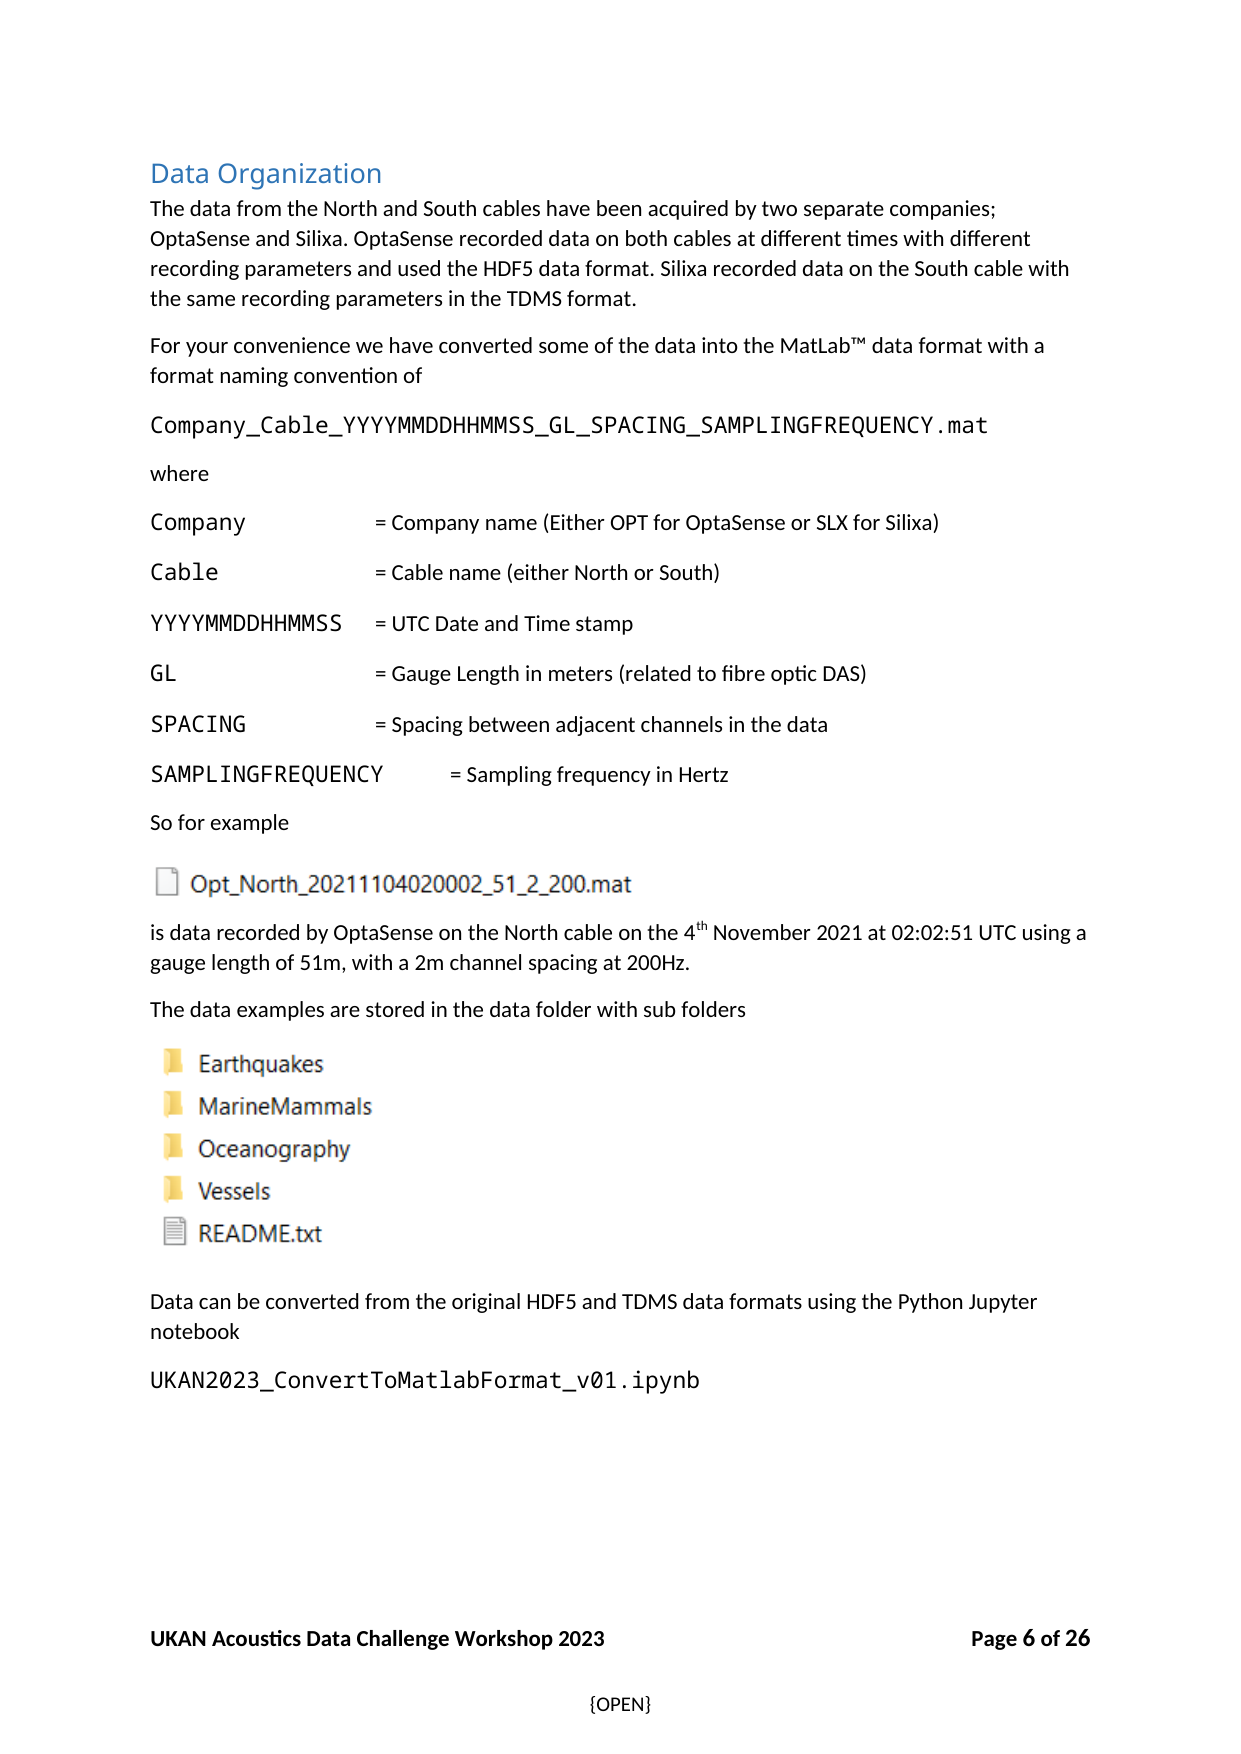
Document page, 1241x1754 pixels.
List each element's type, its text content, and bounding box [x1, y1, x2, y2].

text UKAN2023_ConvertToMatlabFormat_v01.ipynb [150, 1364, 1090, 1396]
text YYYYMMDDHHMMSS = UTC Date and Time stamp [150, 607, 1090, 638]
text The data examples are stored in the data folder with sub folders [150, 995, 1090, 1023]
subtitle Data Organization [150, 154, 1090, 191]
text Company = Company name (Either OPT for OptaSense or SLX for Silixa) [150, 506, 1090, 537]
picture [150, 855, 644, 899]
text GL = Gauge Length in meters (related to fibre optic DAS) [150, 657, 1090, 688]
text For your convenience we have converted some of the data into the MatLab™ data format with a format naming convention of [150, 331, 1090, 390]
text Data can be converted from the original HDF5 and TDMS data formats using the Python Jupyter notebook [150, 1287, 1090, 1345]
text Cable = Cable name (either North or South) [150, 556, 1090, 587]
text SAMPLINGFREQUENCY = Sampling frequency in Hertz [150, 758, 1090, 789]
text The data from the North and South cables have been acquired by two separate companies; OptaSense and Silixa. OptaSense recorded data on both cables at different times with different recording parameters and used the HDF5 data format. Silixa recorded data on the South cable with the same recording parameters in the TDMS format. [150, 194, 1090, 313]
picture [150, 1041, 416, 1269]
text is data recorded by OptaSense on the North cable on the 4th November 2021 at 02:02:51 UTC using a gauge length of 51m, with a 2m channel spacing at 200Hz. [150, 918, 1090, 976]
text where [150, 459, 1090, 487]
text So for example [150, 808, 1090, 836]
text Company_Cable_YYYYMMDDHHMMSS_GL_SPACING_SAMPLINGFREQUENCY.mat [150, 408, 1090, 440]
text SPACING = Spacing between adjacent channels in the data [150, 707, 1090, 739]
